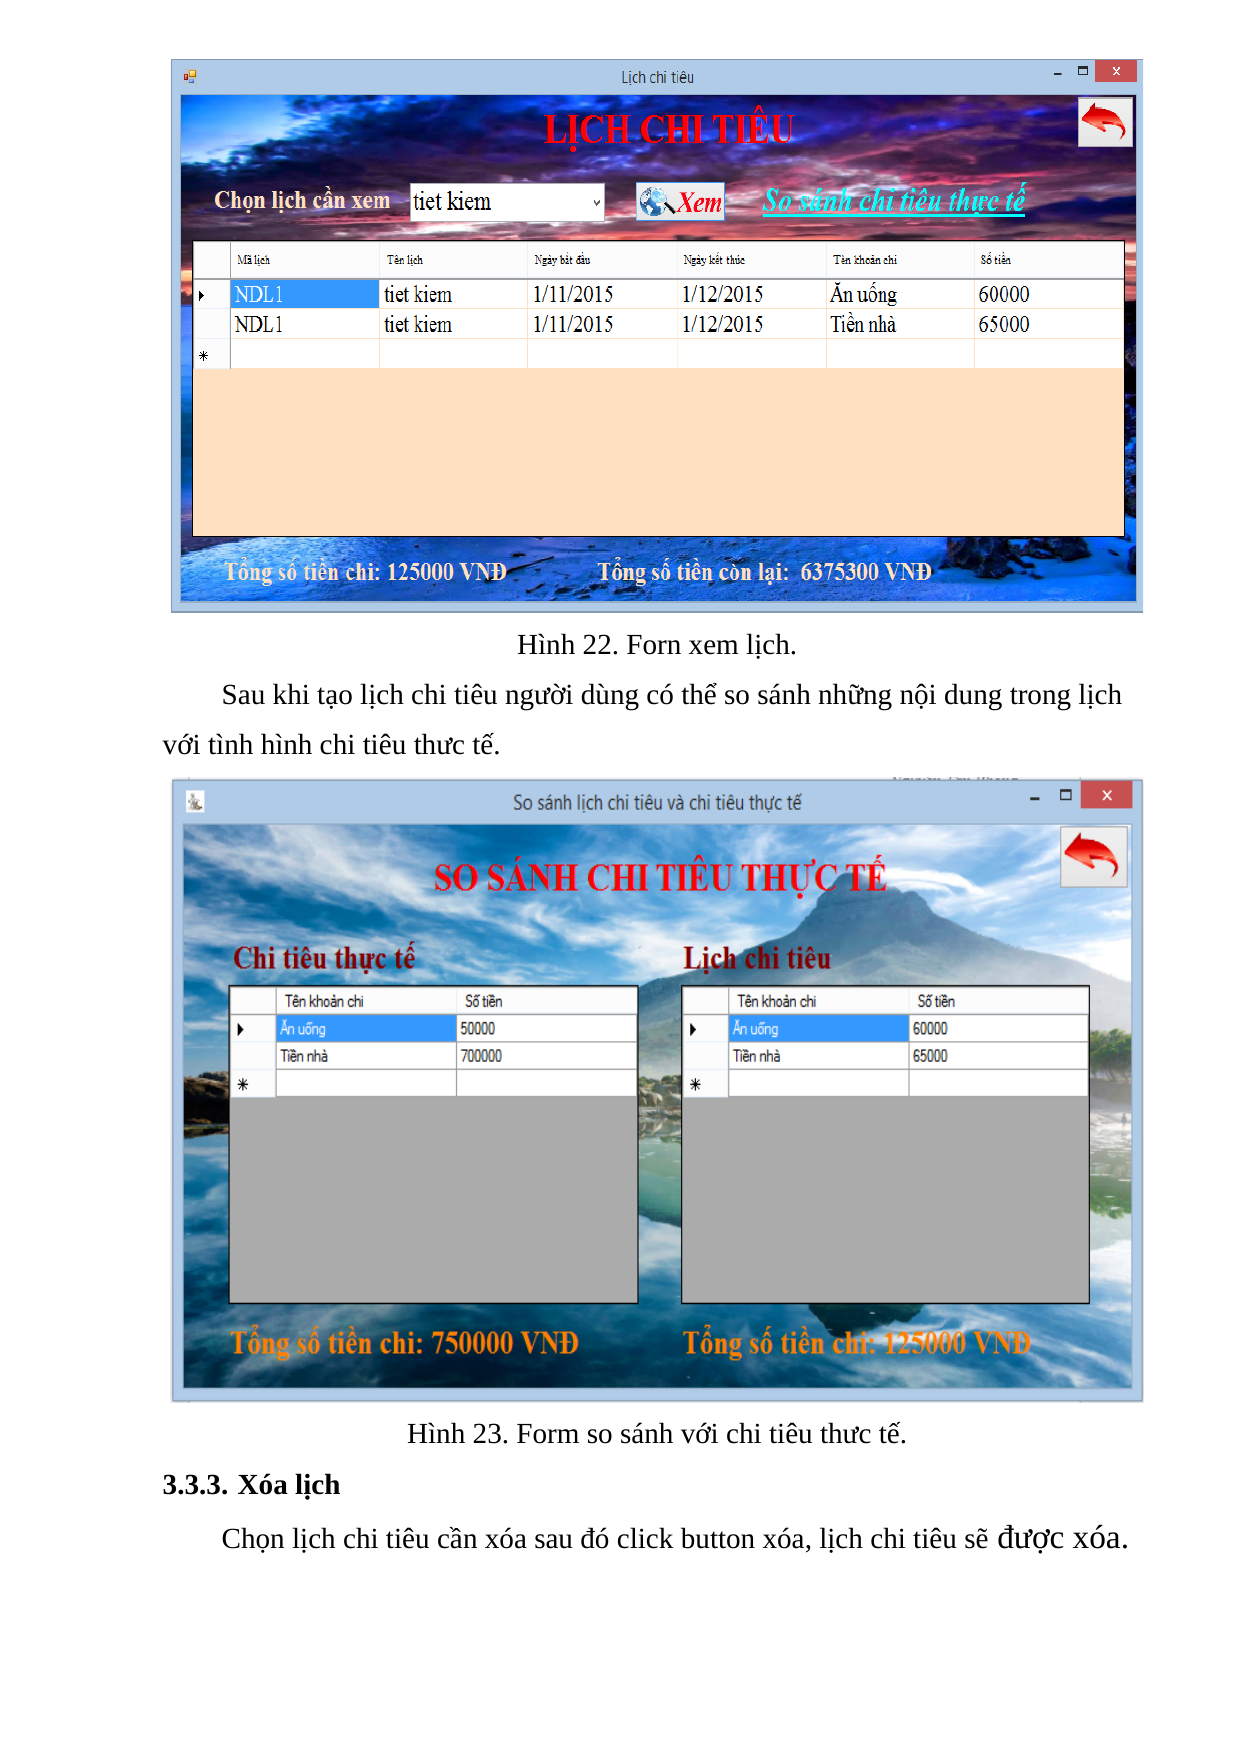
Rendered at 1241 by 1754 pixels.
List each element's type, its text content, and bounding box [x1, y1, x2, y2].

list Hình 22. Forn xem lịch. [162, 627, 1152, 660]
list Xóa lịch [162, 1467, 1152, 1501]
list Chọn lịch chi tiêu cần xóa sau đó click button xóa, lịch chi tiêu sẽ được xóa. [162, 1517, 1152, 1556]
list Sau khi tạo lịch chi tiêu người dùng có thể so sánh những nội dung trong lịch với tình hình chi tiêu thưc tế. [162, 677, 1152, 761]
list Hình 23. Form so sánh với chi tiêu thưc tế. [162, 1417, 1152, 1450]
picture [170, 59, 1144, 613]
picture [170, 777, 1144, 1403]
